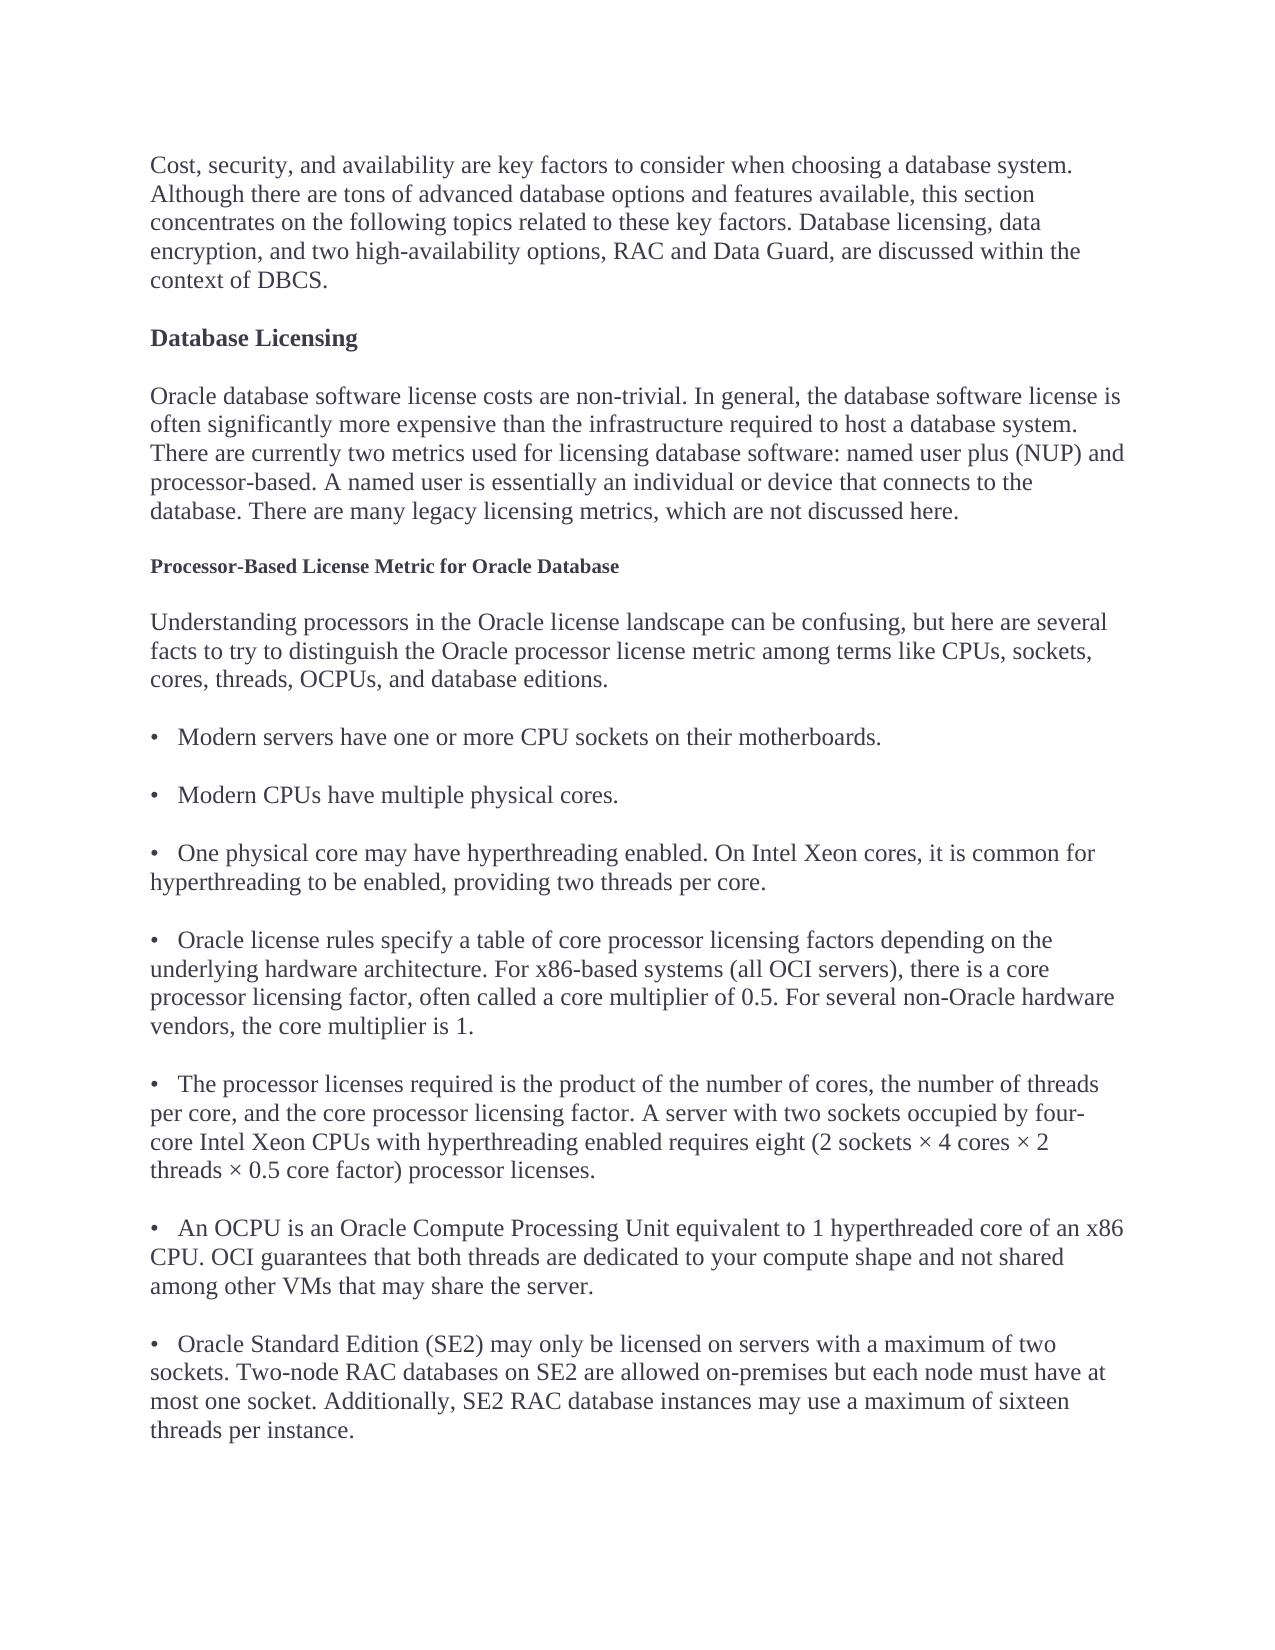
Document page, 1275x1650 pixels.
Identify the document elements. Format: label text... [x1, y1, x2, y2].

text • Oracle license rules specify a table of core processor licensing factors depending on the underlying hardware architecture. For x86-based systems (all OCI servers), there is a core processor licensing factor, often called a core multiplier of 0.5. For several non-Oracle hardware vendors, the core multiplier is 1. [150, 925, 1125, 1040]
text • One physical core may have hyperthreading enabled. On Intel Xeon cores, it is common for hyperthreading to be enabled, providing two threads per core. [150, 838, 1125, 896]
text • An OCPU is an Oracle Compute Processing Unit equivalent to 1 hyperthreaded core of an x86 CPU. OCI guarantees that both threads are dedicated to your compute shape and not shared among other VMs that may share the server. [150, 1213, 1125, 1299]
text Understanding processors in the Oracle license landscape can be confusing, but here are several facts to try to distinguish the Oracle processor license metric among terms like CPUs, sockets, cores, threads, OCPUs, and database editions. [150, 607, 1125, 693]
text Processor-Based License Metric for Oracle Database [150, 554, 1125, 578]
text Cost, security, and availability are key factors to consider when choosing a database system. Although there are tons of advanced database options and features available, this section concentrates on the following topics related to these key factors. Database licensing, data encryption, and two high-availability options, RAC and Data Guard, are discussed within the context of DBCS. [150, 150, 1125, 294]
text Database Licensing [150, 323, 1125, 352]
text Oracle database software license costs are non-trivial. In general, the database software license is often significantly more expensive than the infrastructure required to host a database system. There are currently two metrics used for licensing database software: named user plus (NUP) and processor-based. A named user is essentially an individual or device that connects to the database. There are many legacy licensing metrics, which are not discussed here. [150, 381, 1125, 524]
text • Modern CPUs have multiple physical cores. [150, 780, 1125, 809]
text • Oracle Standard Edition (SE2) may only be licensed on servers with a maximum of two sockets. Two-node RAC databases on SE2 are allowed on-premises but each node must have at most one socket. Additionally, SE2 RAC database instances may use a maximum of sixteen threads per instance. [150, 1329, 1125, 1444]
text • Modern servers have one or more CPU sockets on their motherboards. [150, 722, 1125, 751]
text • The processor licenses required is the product of the number of cores, the number of threads per core, and the core processor licensing factor. A server with two sockets occupied by four-core Intel Xeon CPUs with hyperthreading enabled requires eight (2 sockets × 4 cores × 2 threads × 0.5 core factor) processor licenses. [150, 1069, 1125, 1184]
